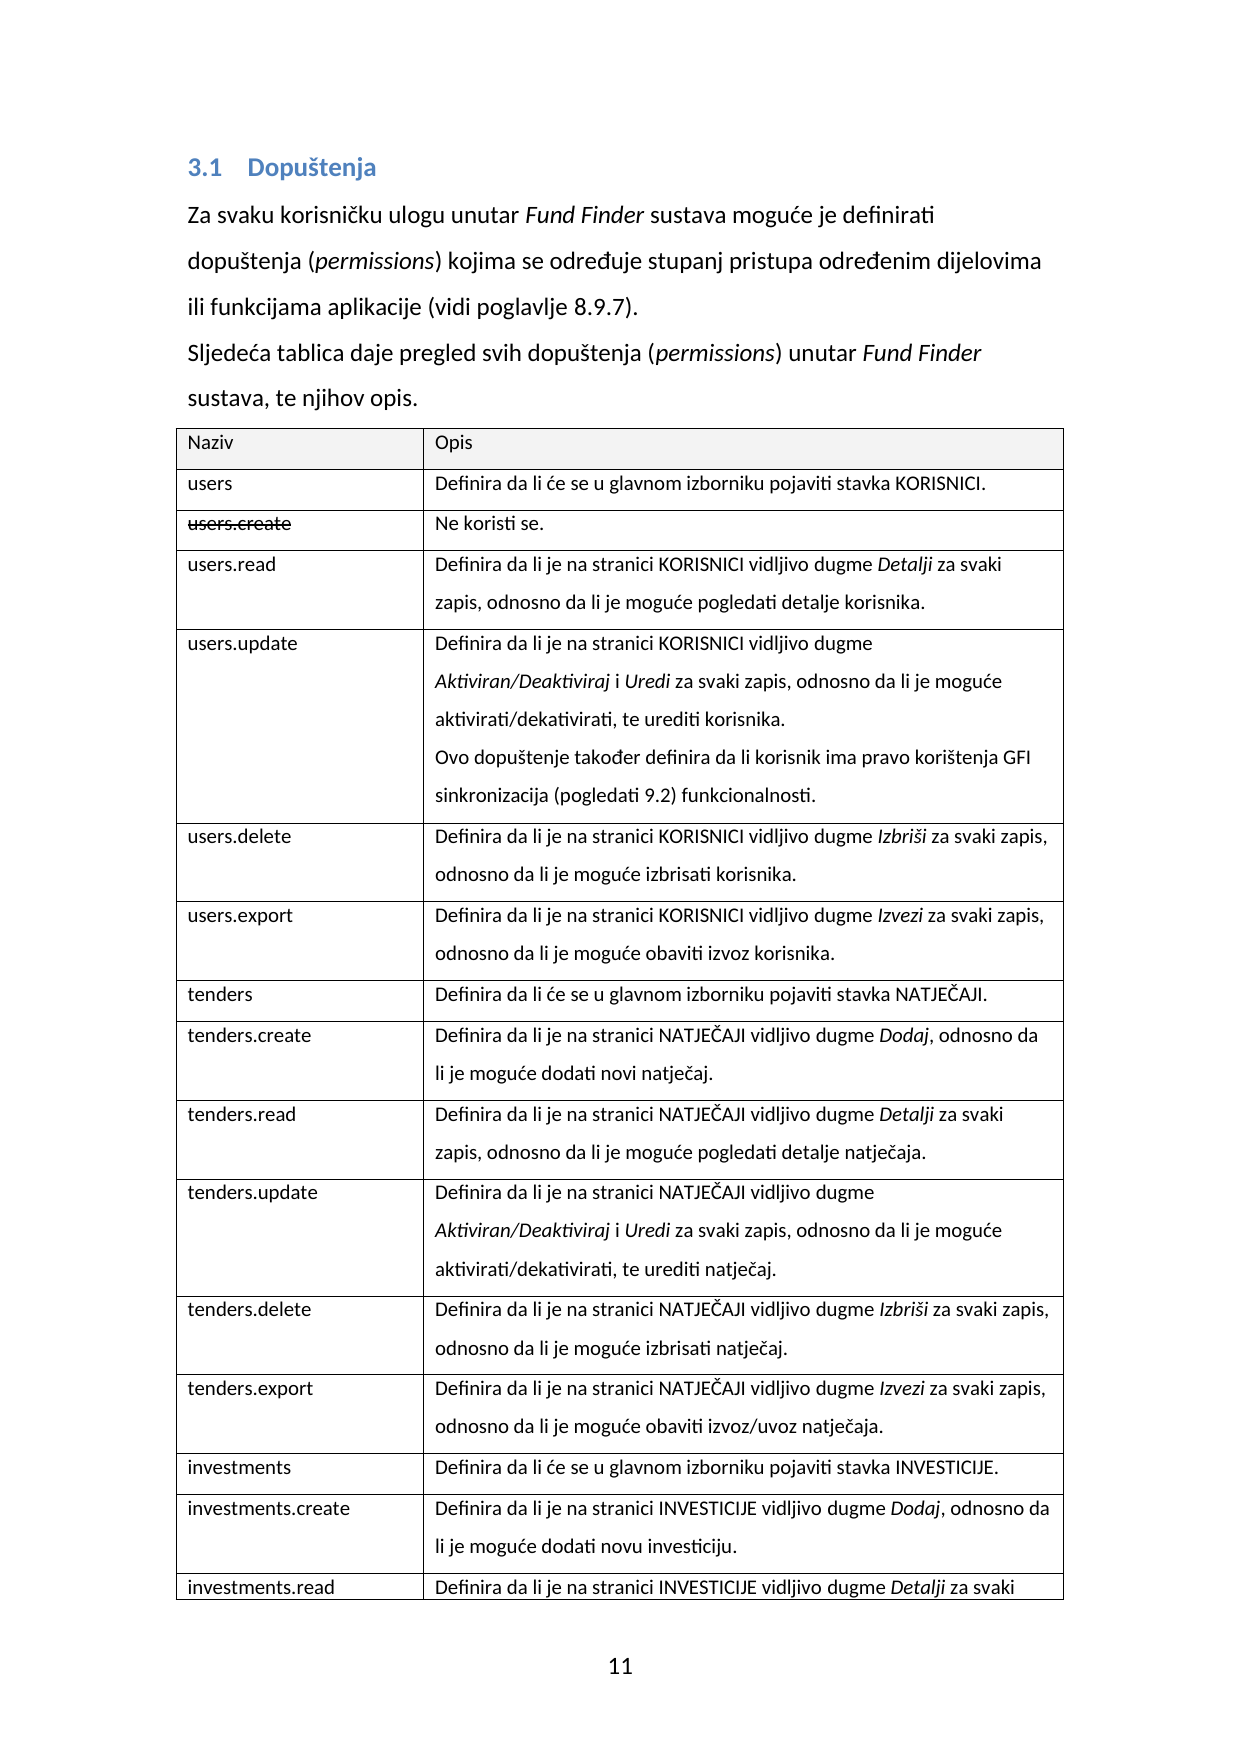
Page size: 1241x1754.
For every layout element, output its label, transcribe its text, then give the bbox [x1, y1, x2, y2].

text Sljedeća tablica daje pregled svih dopuštenja (permissions) unutar Fund Finder sustava, te njihov opis. [187, 337, 1053, 413]
table_cell Definira da li je na stranici NATJEČAJI vidljivo dugme Aktiviran/Deaktiviraj i Uredi za svaki zapis, odnosno da li je moguće aktivirati/dekativirati, te urediti natječaj. [424, 1180, 1063, 1296]
table_cell Definira da li je na stranici KORISNICI vidljivo dugme Izvezi za svaki zapis, odnosno da li je moguće obaviti izvoz korisnika. [424, 902, 1063, 980]
table_cell tenders.read [177, 1101, 423, 1178]
table_header Naziv [177, 429, 423, 469]
table_cell Definira da li je na stranici KORISNICI vidljivo dugme Izbriši za svaki zapis, odnosno da li je moguće izbrisati korisnika. [424, 824, 1063, 901]
table_cell tenders.delete [177, 1297, 423, 1374]
table_cell users.read [177, 551, 423, 629]
table_cell Definira da li je na stranici NATJEČAJI vidljivo dugme Izbriši za svaki zapis, odnosno da li je moguće izbrisati natječaj. [424, 1297, 1063, 1374]
table_cell investments [177, 1454, 423, 1494]
table_cell Definira da li je na stranici NATJEČAJI vidljivo dugme Izvezi za svaki zapis, odnosno da li je moguće obaviti izvoz/uvoz natječaja. [424, 1375, 1063, 1453]
table_cell Definira da li je na stranici INVESTICIJE vidljivo dugme Dodaj, odnosno da li je moguće dodati novu investiciju. [424, 1495, 1063, 1573]
table_cell users.update [177, 630, 423, 822]
subtitle Dopuštenja [187, 150, 1053, 183]
table_cell Definira da li je na stranici KORISNICI vidljivo dugme Aktiviran/Deaktiviraj i Uredi za svaki zapis, odnosno da li je moguće aktivirati/dekativirati, te urediti korisnika. Ovo dopuštenje također definira da li korisnik ima pravo korištenja GFI sinkronizacija (pogledati 9.2) funkcionalnosti. [424, 630, 1063, 822]
table_cell tenders [177, 981, 423, 1021]
table_cell users [177, 470, 423, 509]
table_cell tenders.export [177, 1375, 423, 1453]
table_header Opis [424, 429, 1063, 469]
table_cell users.export [177, 902, 423, 980]
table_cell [424, 1574, 1063, 1599]
table_cell Definira da li će se u glavnom izborniku pojaviti stavka INVESTICIJE. [424, 1454, 1063, 1494]
table_cell tenders.create [177, 1022, 423, 1100]
table_cell users.delete [177, 824, 423, 901]
table_cell users.create [177, 511, 423, 550]
table_cell Definira da li će se u glavnom izborniku pojaviti stavka KORISNICI. [424, 470, 1063, 509]
table_cell Definira da li je na stranici NATJEČAJI vidljivo dugme Dodaj, odnosno da li je moguće dodati novi natječaj. [424, 1022, 1063, 1100]
table_cell tenders.update [177, 1180, 423, 1296]
table_cell Ne koristi se. [424, 511, 1063, 550]
table_cell investments.create [177, 1495, 423, 1573]
text Za svaku korisničku ulogu unutar Fund Finder sustava moguće je definirati dopuštenja (permissions) kojima se određuje stupanj pristupa određenim dijelovima ili funkcijama aplikacije (vidi poglavlje 8.9.7). [187, 199, 1053, 321]
table_cell investments.read [177, 1574, 423, 1599]
table_cell Definira da li je na stranici KORISNICI vidljivo dugme Detalji za svaki zapis, odnosno da li je moguće pogledati detalje korisnika. [424, 551, 1063, 629]
table_cell Definira da li je na stranici NATJEČAJI vidljivo dugme Detalji za svaki zapis, odnosno da li je moguće pogledati detalje natječaja. [424, 1101, 1063, 1178]
table_cell Definira da li će se u glavnom izborniku pojaviti stavka NATJEČAJI. [424, 981, 1063, 1021]
